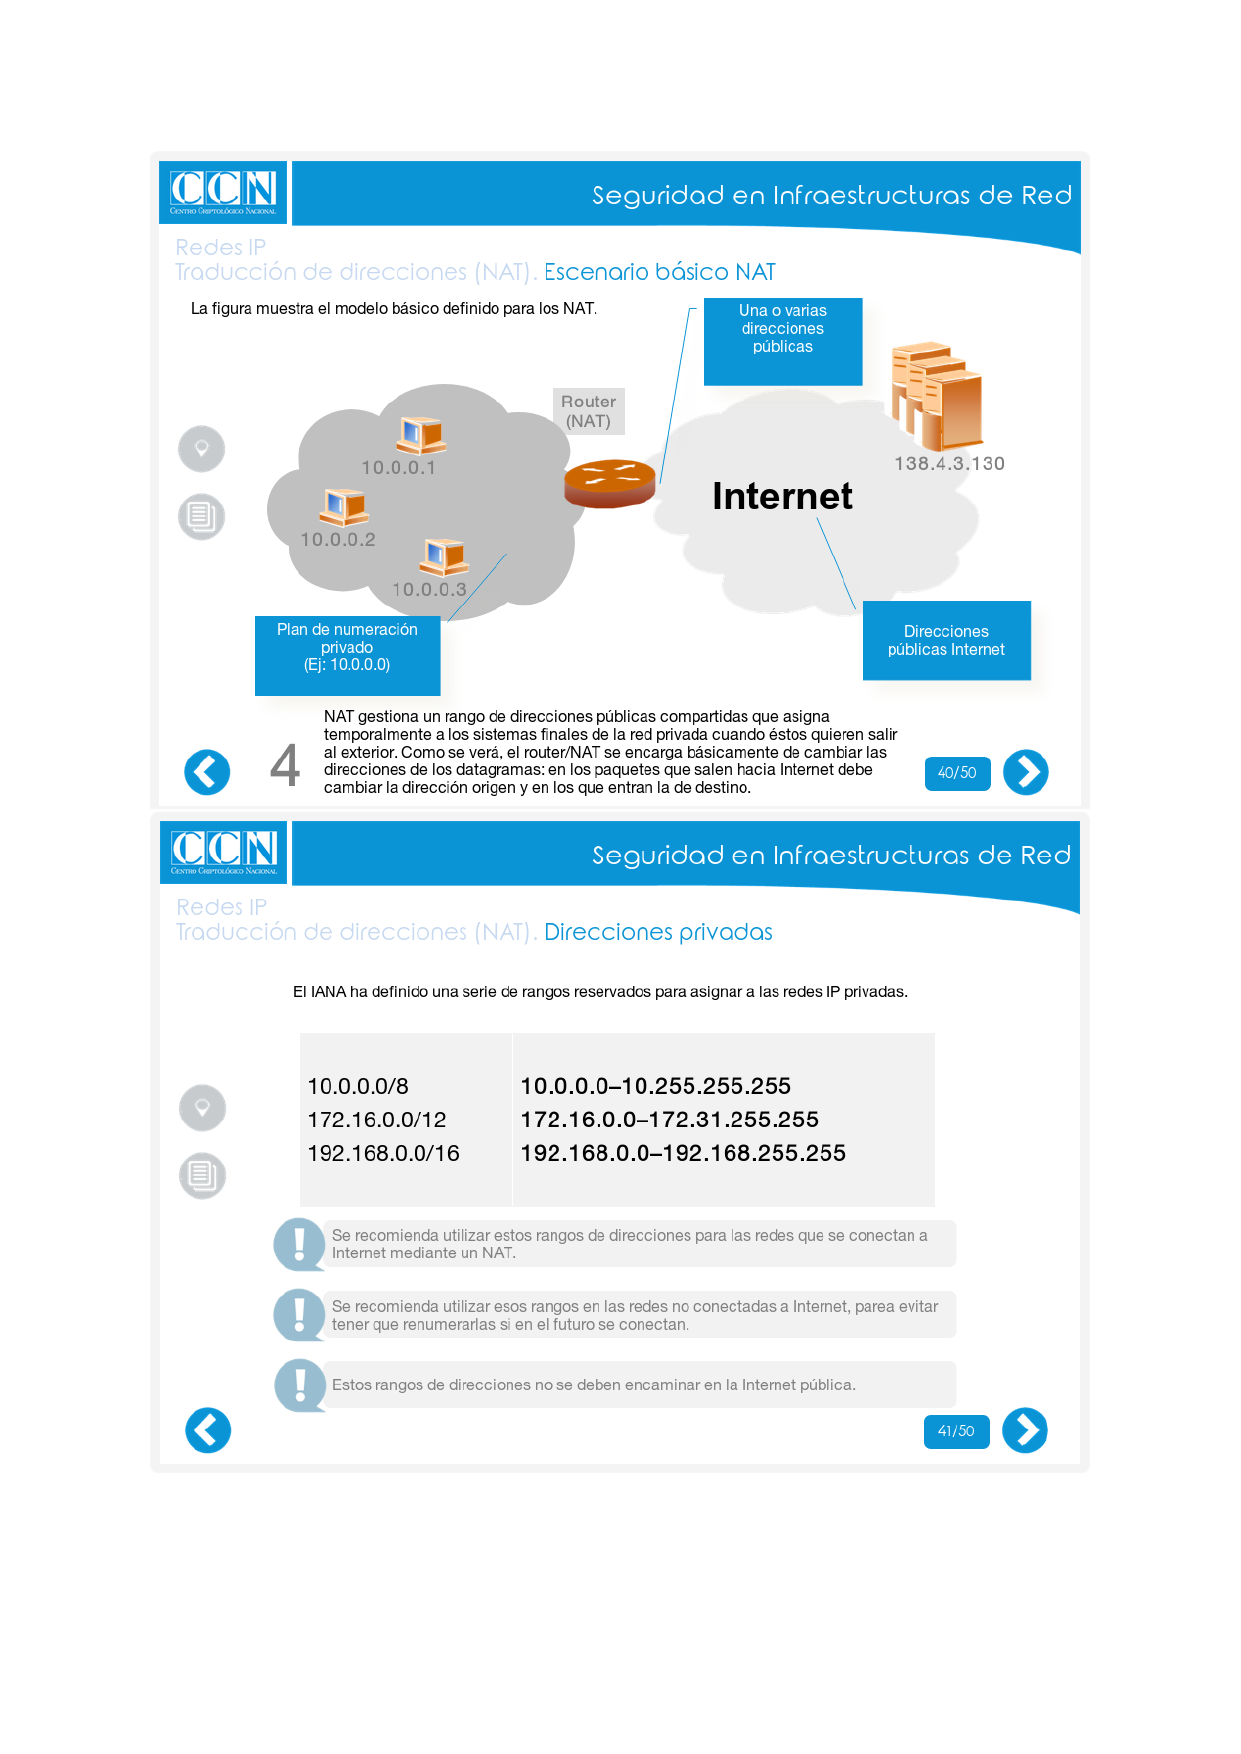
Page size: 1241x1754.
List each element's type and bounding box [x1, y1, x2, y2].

picture [150, 812, 1091, 1473]
picture [150, 150, 1091, 809]
